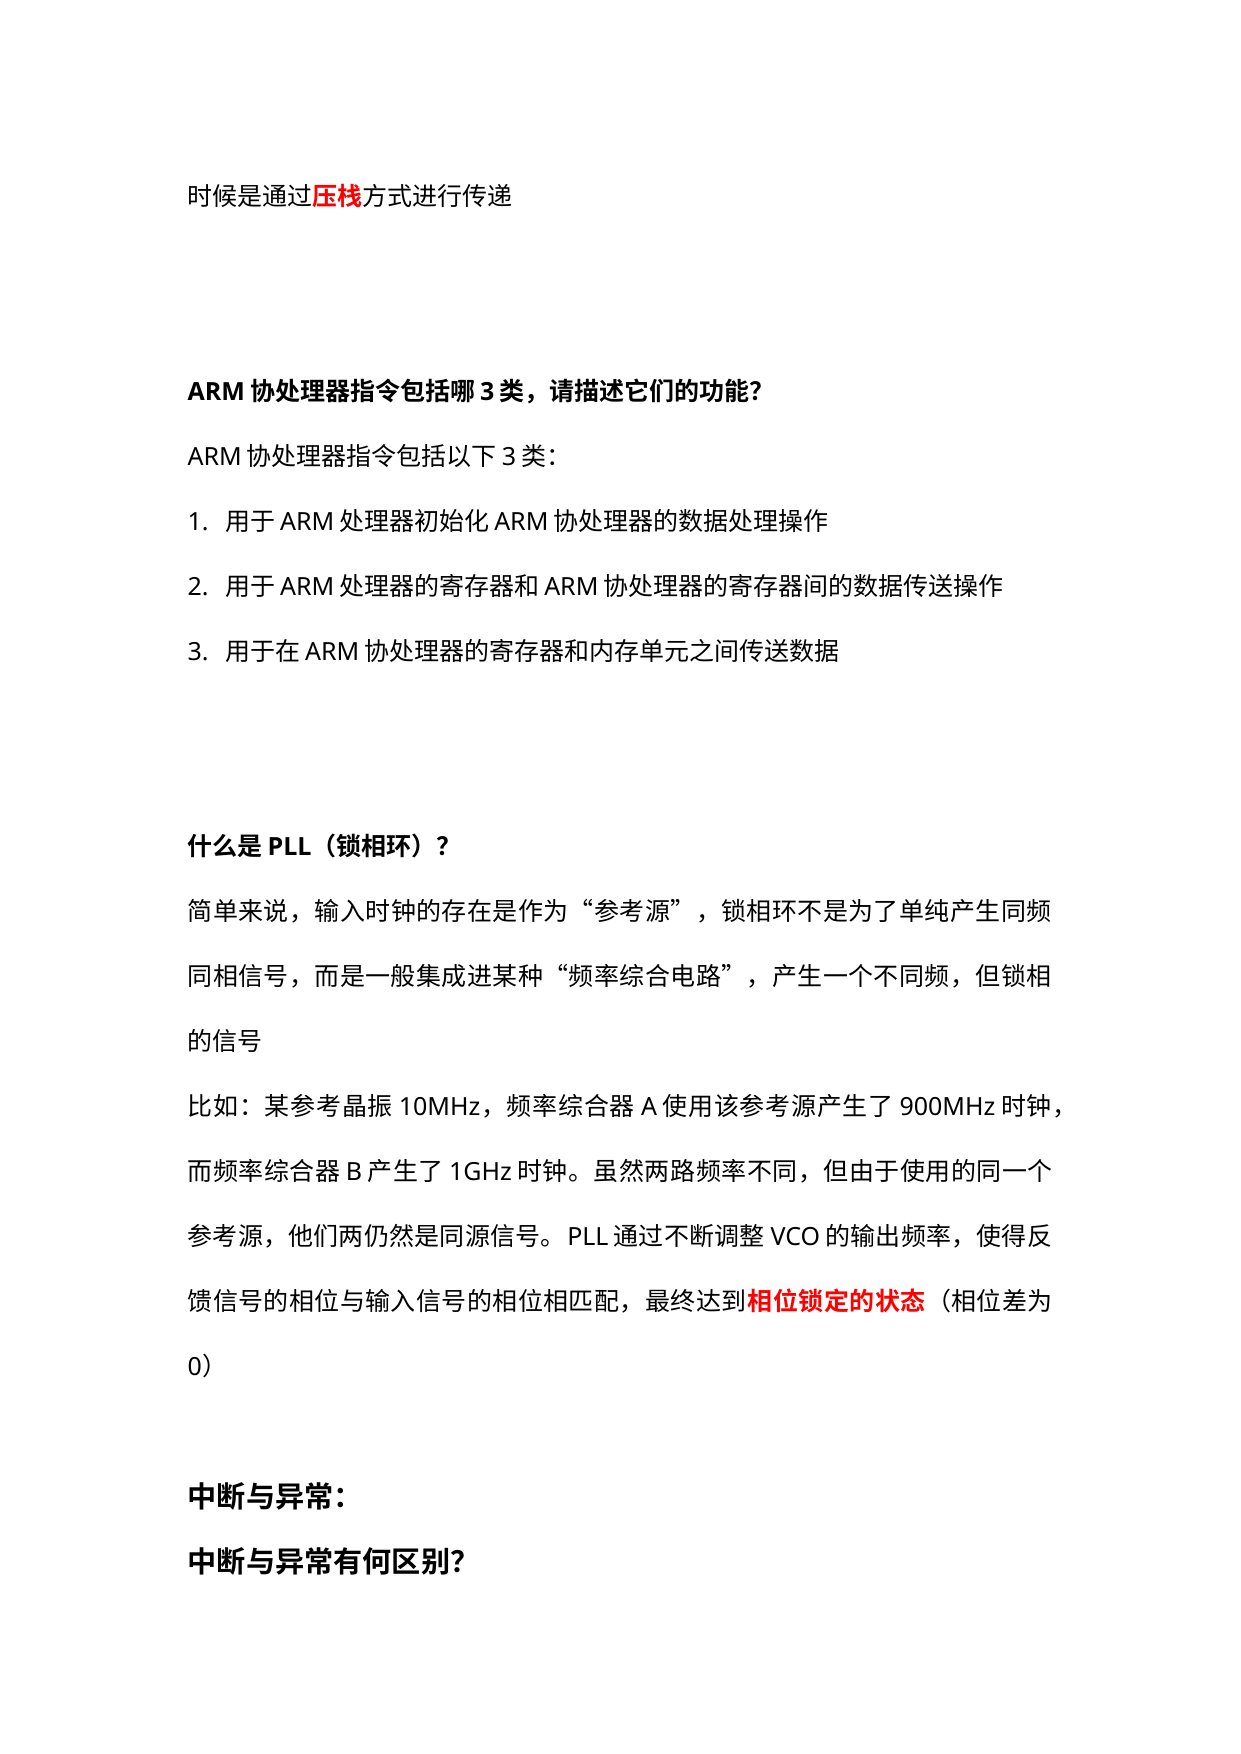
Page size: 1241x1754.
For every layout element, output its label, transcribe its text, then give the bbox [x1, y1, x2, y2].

text 中断与异常： [187, 1462, 1053, 1527]
list 用于ARM处理器的寄存器和ARM协处理器的寄存器间的数据传送操作 [187, 552, 1053, 617]
list 用于在ARM协处理器的寄存器和内存单元之间传送数据 [187, 617, 1053, 682]
text ARM协处理器指令包括哪3类，请描述它们的功能？ [187, 357, 1053, 422]
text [187, 162, 1053, 227]
text 什么是PLL（锁相环）？ [187, 812, 1053, 877]
text ARM协处理器指令包括以下3类： [187, 422, 1053, 487]
text 简单来说，输入时钟的存在是作为“参考源”，锁相环不是为了单纯产生同频同相信号，而是一般集成进某种“频率综合电路”，产生一个不同频，但锁相的信号 [187, 877, 1053, 1072]
text 比如：某参考晶振10MHz，频率综合器A使用该参考源产生了900MHz时钟，而频率综合器B产生了1GHz时钟。虽然两路频率不同，但由于使用的同一个参考源，他们两仍然是同源信号。PLL通过不断调整VCO的输出频率，使得反馈信号的相位与输入信号的相位相匹配，最终达到相位锁定的状态（相位差为0） [187, 1072, 1053, 1397]
list 用于ARM处理器初始化ARM协处理器的数据处理操作 [187, 487, 1053, 552]
text 中断与异常有何区别？ [187, 1527, 1053, 1592]
